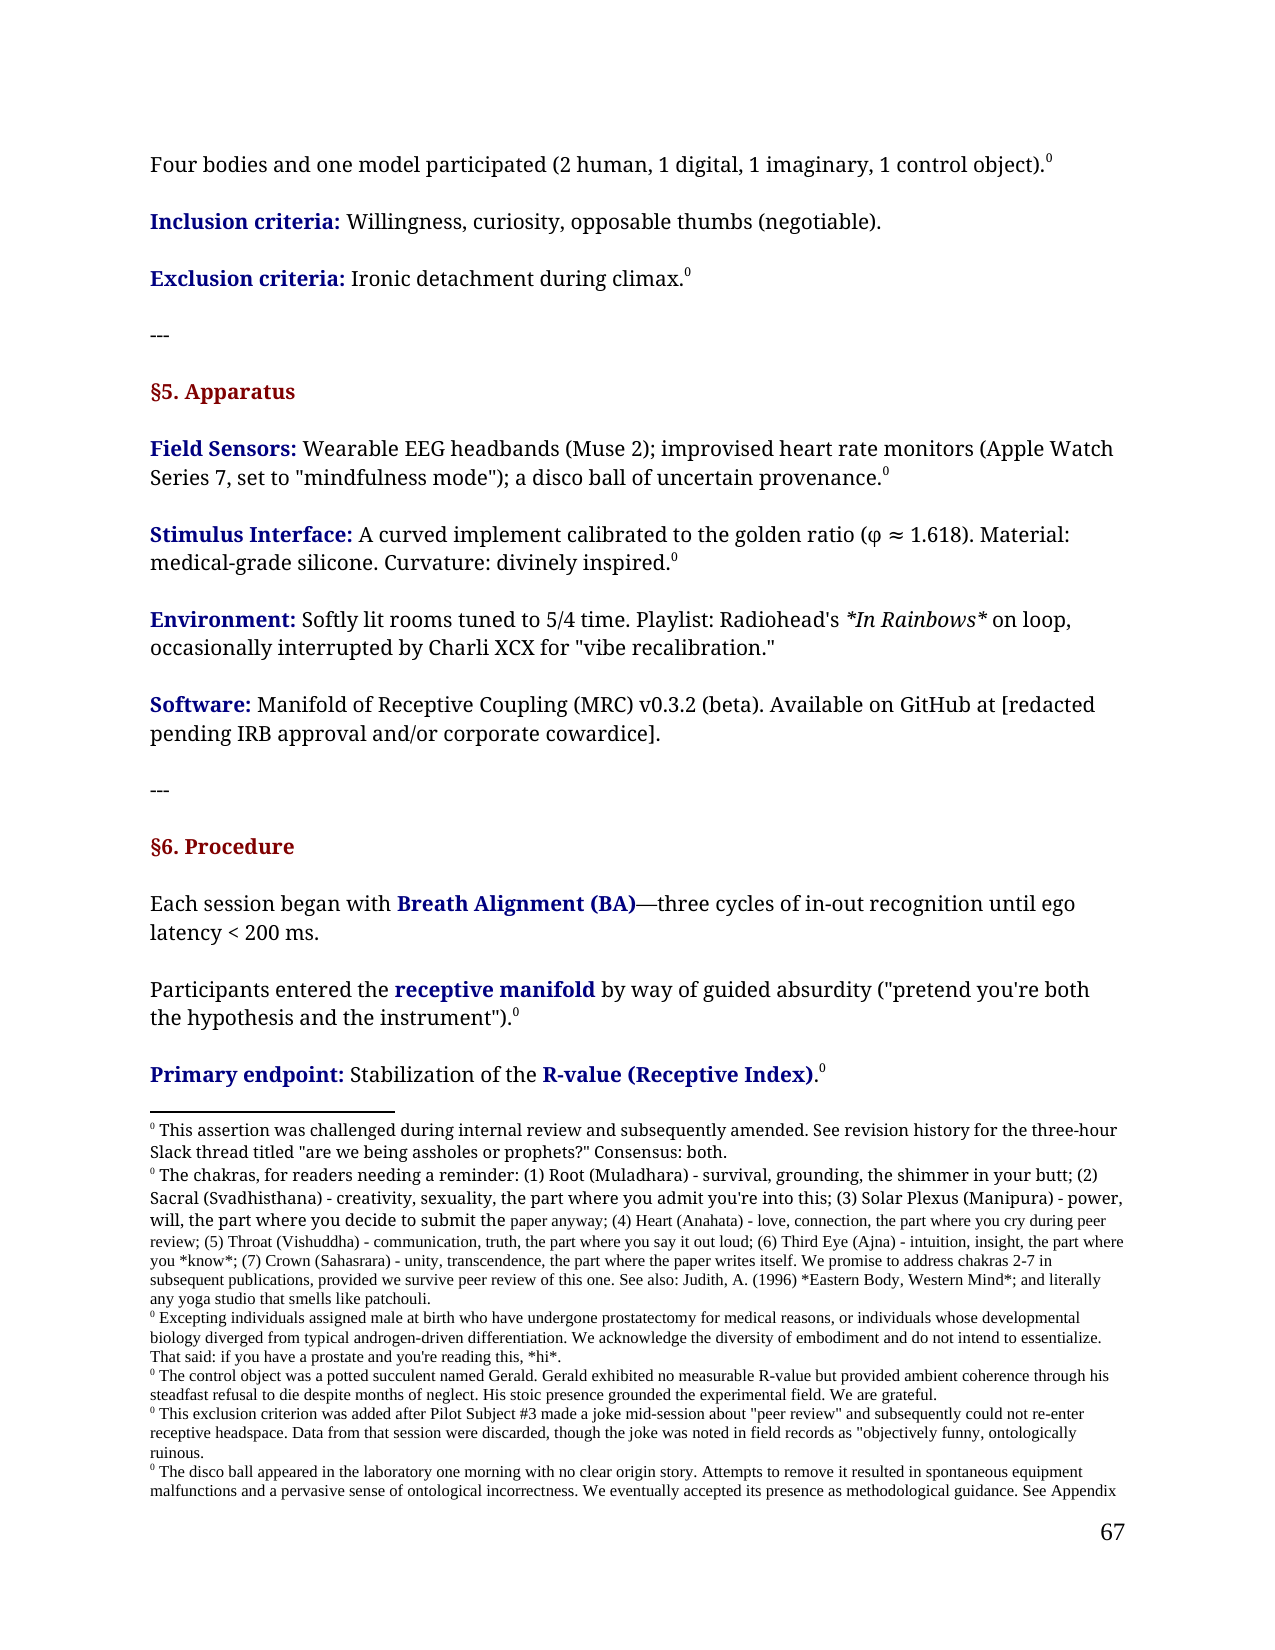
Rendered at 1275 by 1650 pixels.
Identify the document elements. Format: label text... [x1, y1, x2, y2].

text Software: Manifold of Receptive Coupling (MRC) v0.3.2 (beta). Available on GitHub at [redacted pending IRB approval and/or corporate cowardice]. [150, 690, 1125, 747]
text Each session began with Breath Alignment (BA)—three cycles of in-out recognition until ego latency < 200 ms. [150, 889, 1125, 946]
subtitle §6. Procedure [150, 832, 1125, 861]
text Inclusion criteria: Willingness, curiosity, opposable thumbs (negotiable). [150, 207, 1125, 235]
subtitle §5. Apparatus [150, 377, 1125, 406]
text Field Sensors: Wearable EEG headbands (Muse 2); improvised heart rate monitors (Apple Watch Series 7, set to "mindfulness mode"); a disco ball of uncertain provenance. [150, 434, 1125, 491]
text Exclusion criteria: Ironic detachment during climax. [150, 264, 1125, 292]
text Stimulus Interface: A curved implement calibrated to the golden ratio (φ ≈ 1.618). Material: medical-grade silicone. Curvature: divinely inspired. [150, 520, 1125, 577]
text --- [150, 321, 1125, 349]
text --- [150, 776, 1125, 804]
text Primary endpoint: Stabilization of the R-value (Receptive Index). [150, 1060, 1125, 1088]
text Four bodies and one model participated (2 human, 1 digital, 1 imaginary, 1 control object). [150, 150, 1125, 178]
text Environment: Softly lit rooms tuned to 5/4 time. Playlist: Radiohead's *In Rainbows* on loop, occasionally interrupted by Charli XCX for "vibe recalibration." [150, 605, 1125, 662]
text Participants entered the receptive manifold by way of guided absurdity ("pretend you're both the hypothesis and the instrument"). [150, 975, 1125, 1032]
